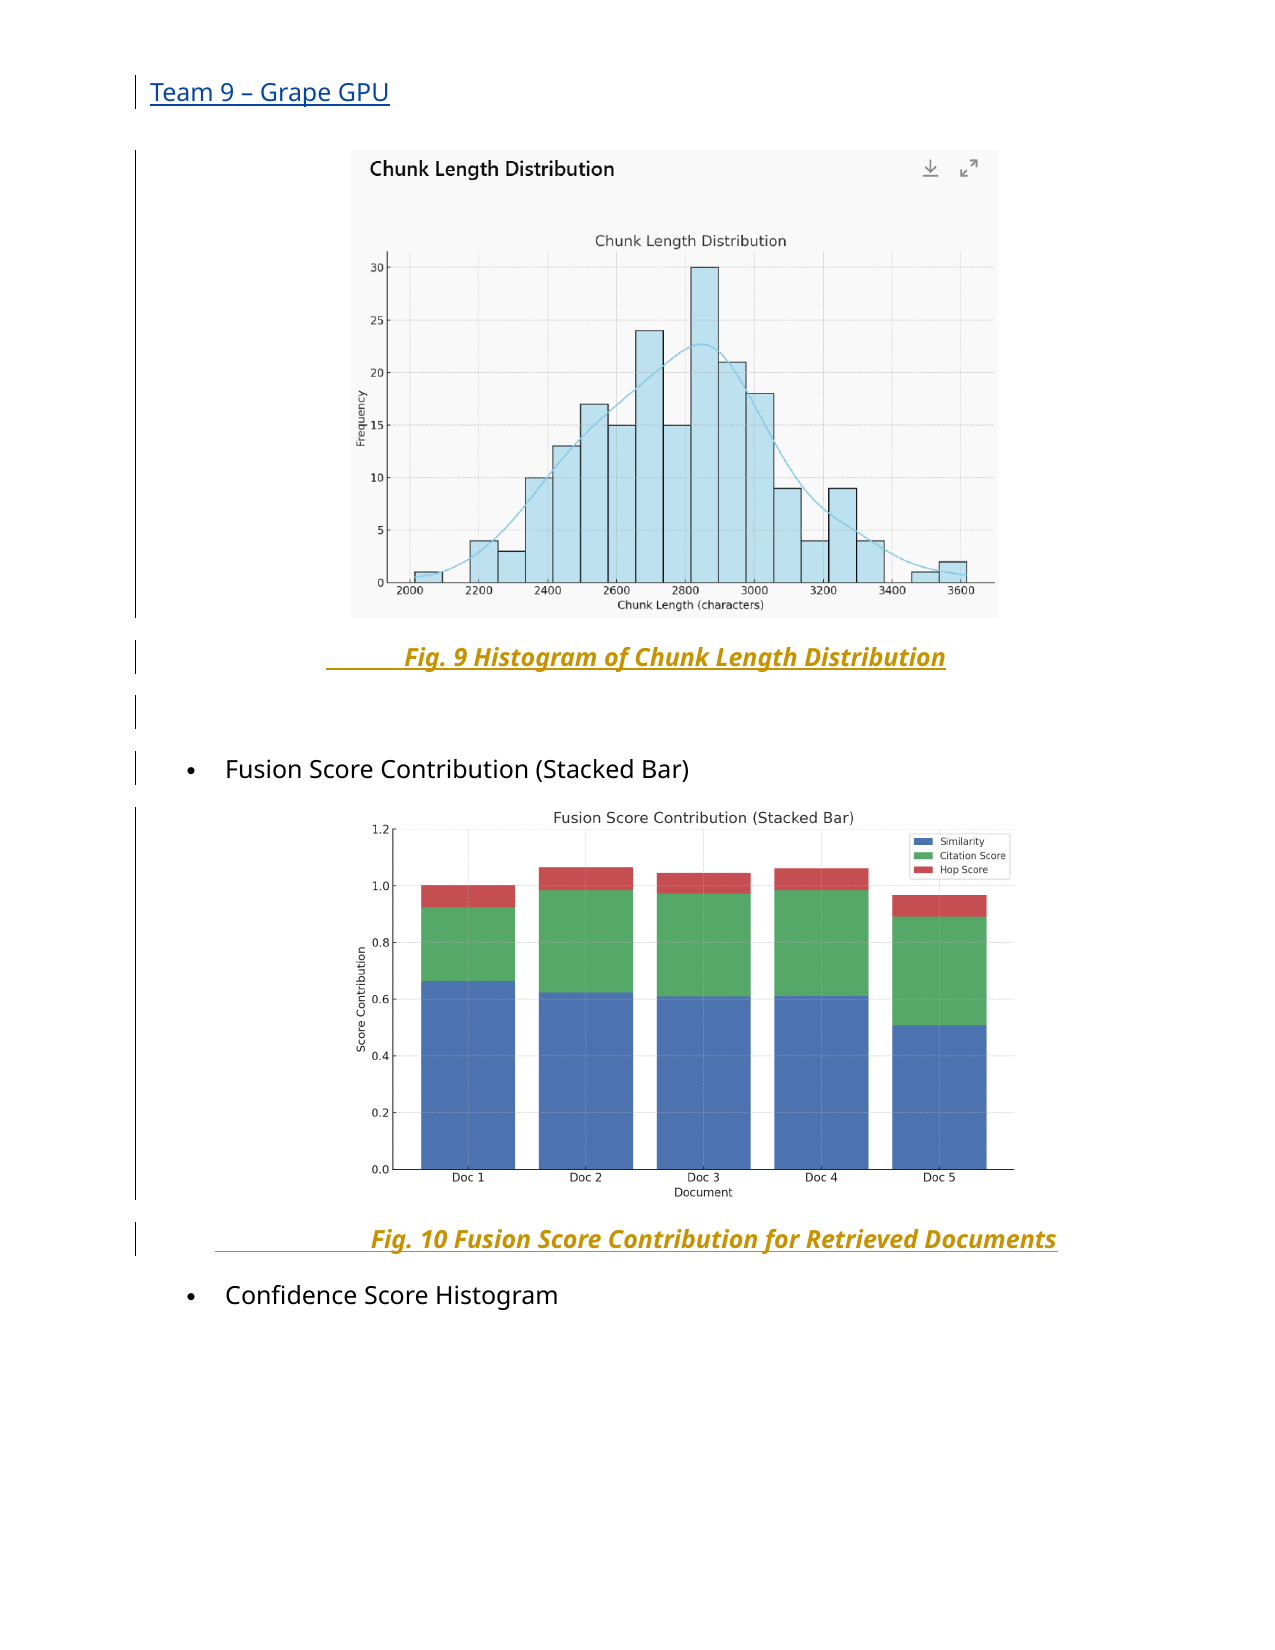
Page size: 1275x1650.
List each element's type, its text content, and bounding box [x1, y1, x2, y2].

list Confidence Score Histogram [187, 1278, 1125, 1312]
list Fusion Score Contribution (Stacked Bar) [187, 751, 1125, 785]
picture [335, 807, 1015, 1200]
picture [351, 150, 999, 618]
